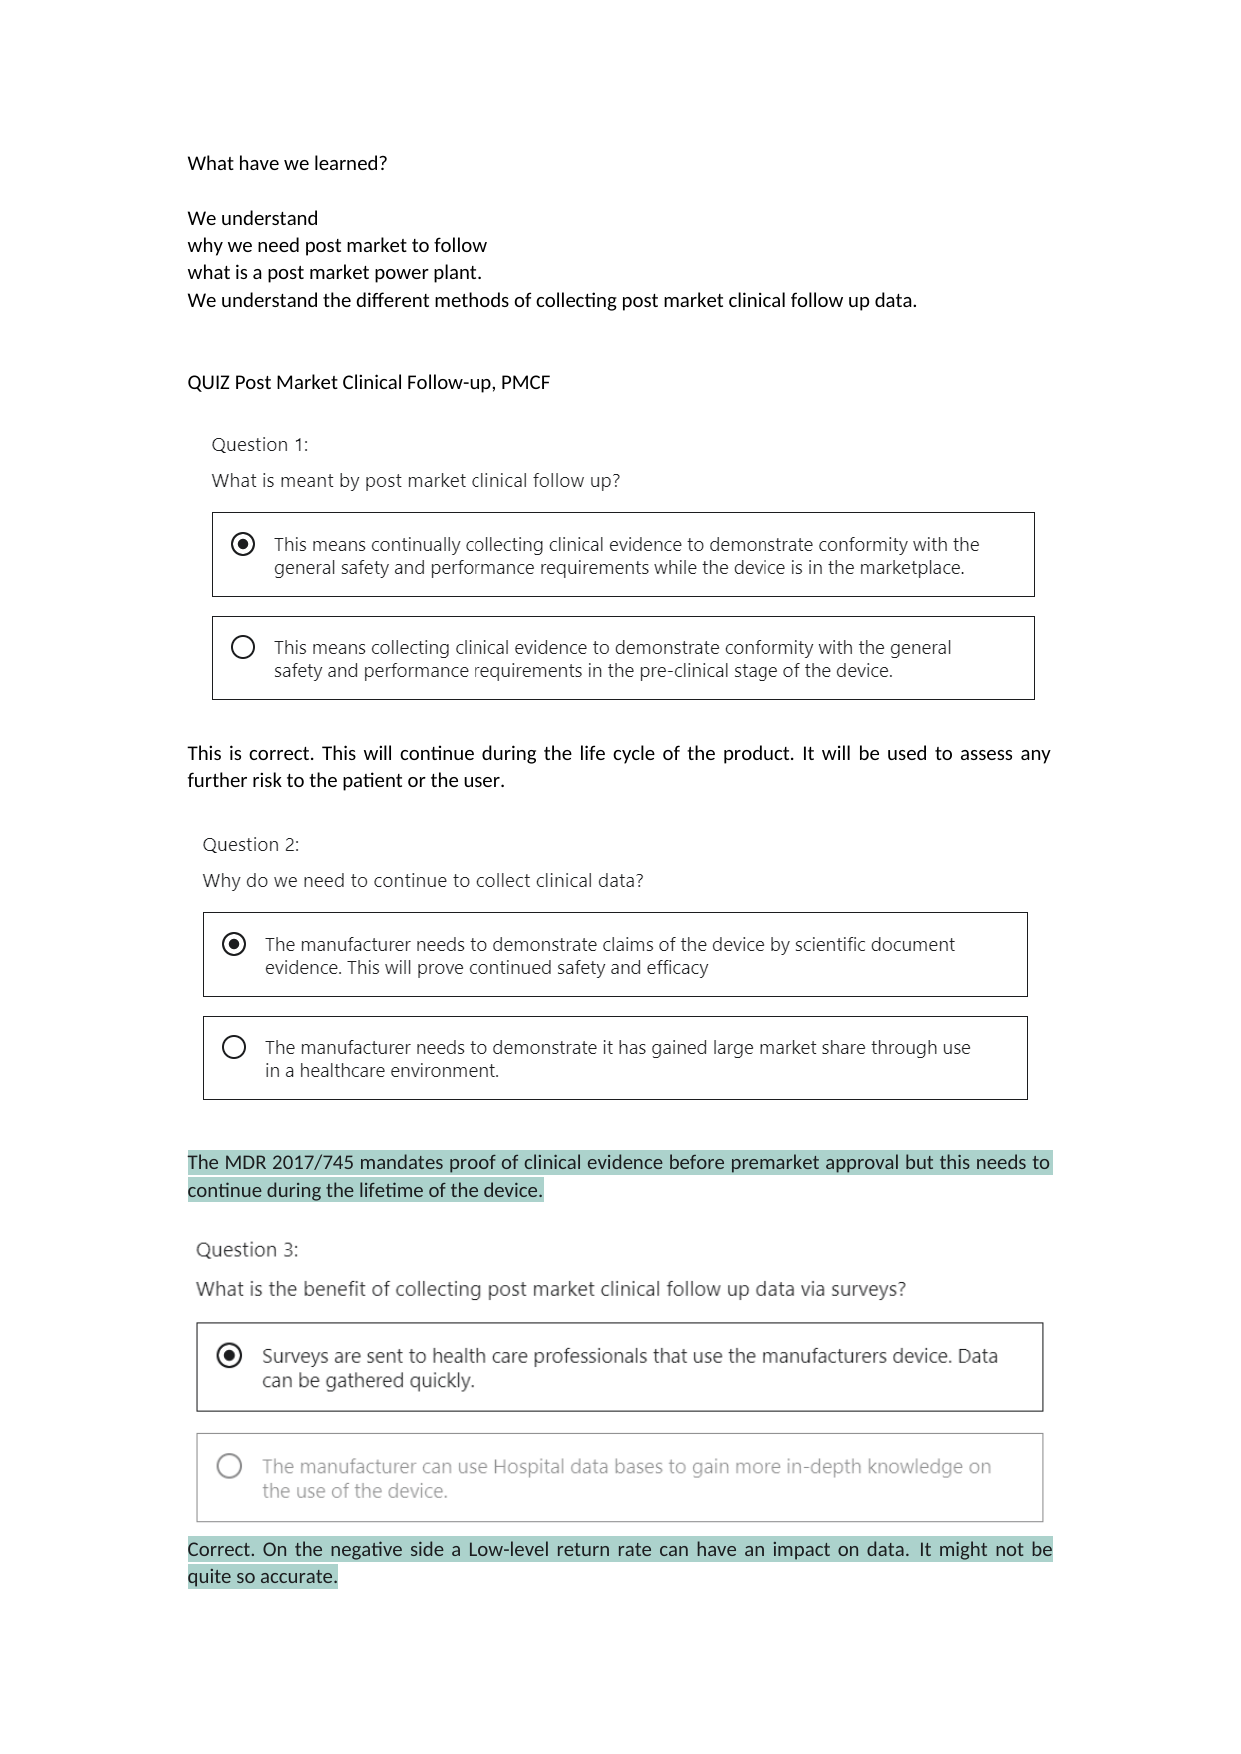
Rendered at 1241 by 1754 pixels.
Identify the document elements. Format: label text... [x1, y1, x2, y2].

text We understand the different methods of collecting post market clinical follow up data. [187, 287, 1053, 312]
picture [187, 423, 1053, 738]
picture [187, 1231, 1053, 1535]
text What have we learned? [187, 150, 1053, 175]
text why we need post market to follow [187, 232, 1053, 258]
text We understand [187, 205, 1053, 230]
text what is a post market power plant. [187, 259, 1053, 285]
picture [187, 822, 1053, 1148]
text This is correct. This will continue during the life cycle of the product. It will be used to assess any further risk to the patient or the user. [187, 740, 1053, 793]
text The MDR 2017/745 mandates proof of clinical evidence before premarket approval but this needs to continue during the lifetime of the device. [187, 1157, 1053, 1202]
text Correct. On the negative side a Low-level return rate can have an impact on data. It might not be quite so accurate. [187, 1536, 1053, 1589]
text QUIZ Post Market Clinical Follow-up, PMCF [187, 369, 1053, 394]
